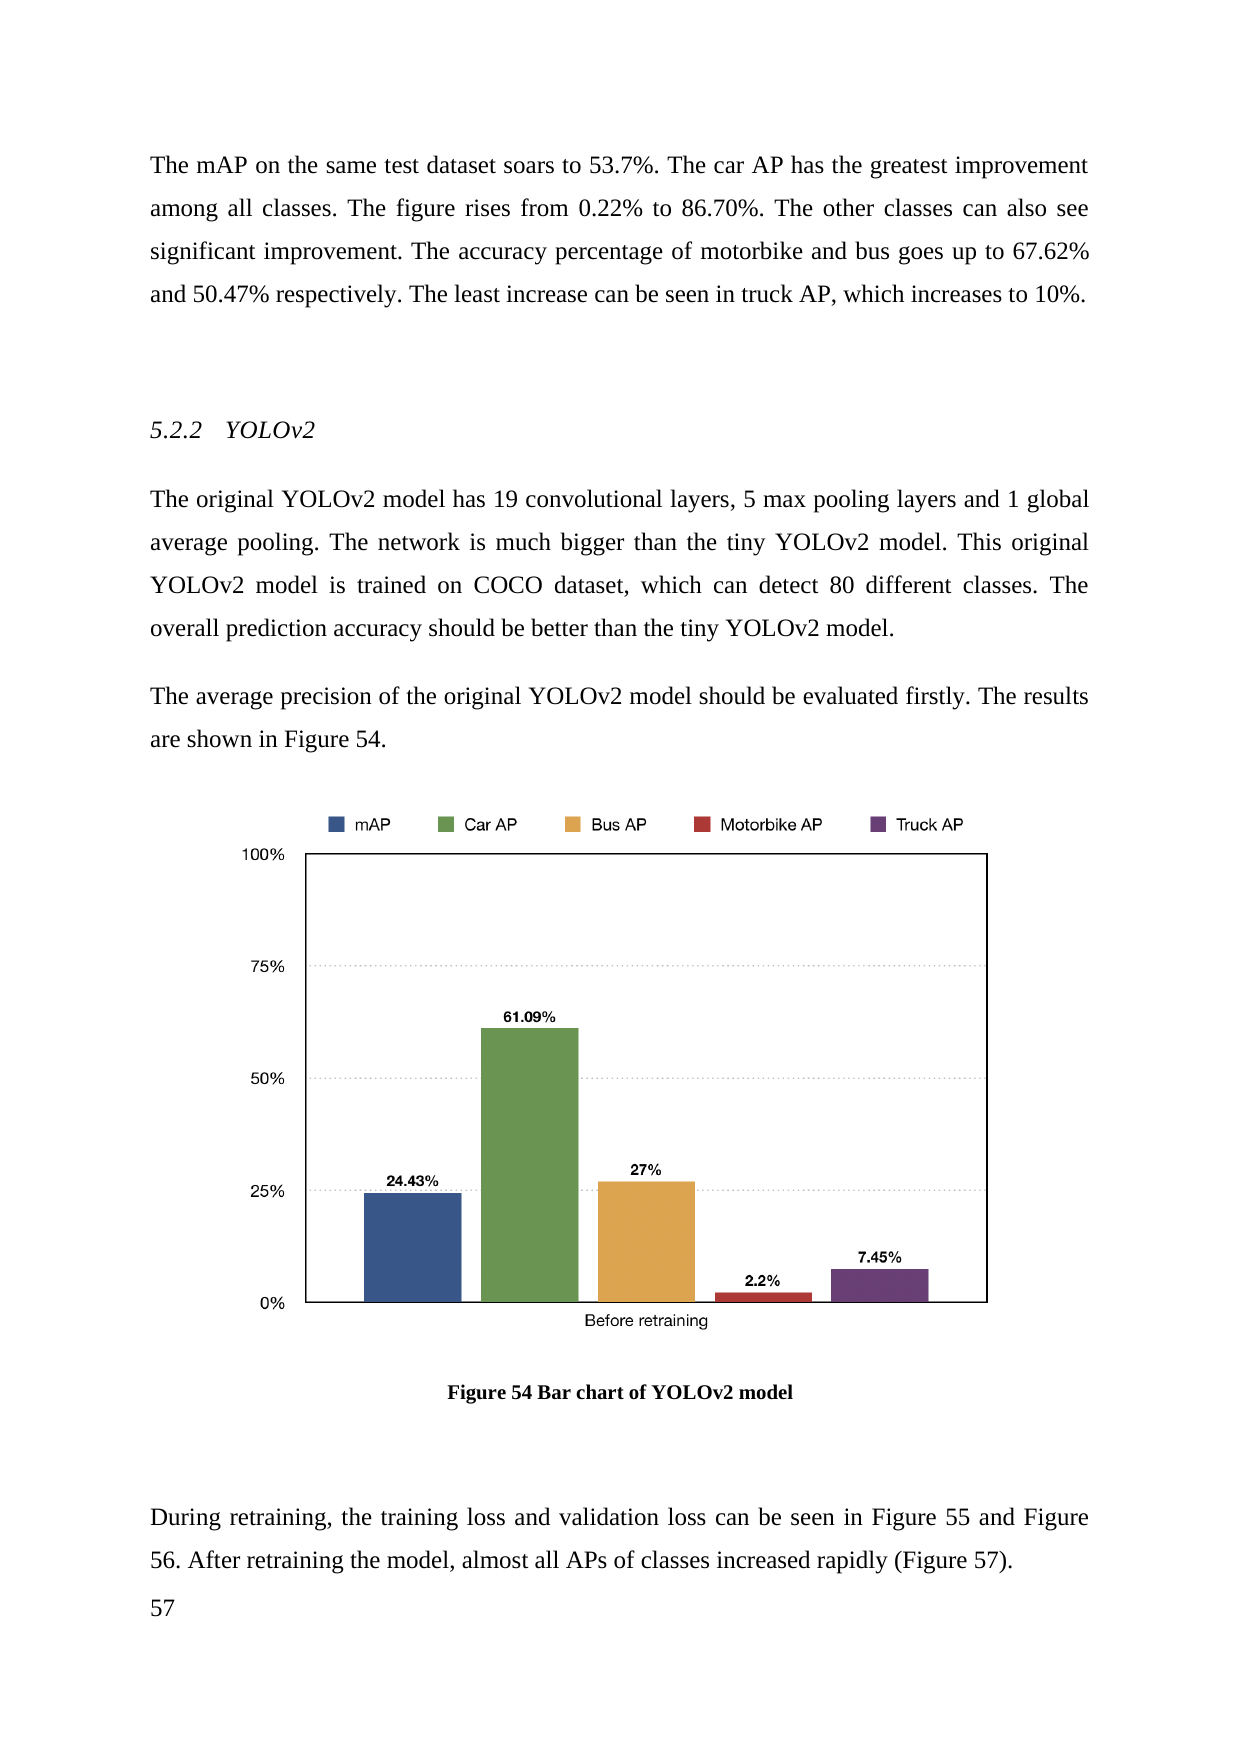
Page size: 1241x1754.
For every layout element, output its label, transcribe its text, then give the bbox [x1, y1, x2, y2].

text The original YOLOv2 model has 19 convolutional layers, 5 max pooling layers and 1 global average pooling. The network is much bigger than the tiny YOLOv2 model. This original YOLOv2 model is trained on COCO dataset, which can detect 80 different classes. The overall prediction accuracy should be better than the tiny YOLOv2 model. [150, 484, 1090, 642]
text During retraining, the training loss and validation loss can be seen in Figure 55 and Figure 56. After retraining the model, almost all APs of classes increased rapidly (Figure 57). [150, 1502, 1090, 1574]
subtitle YOLOv2 [150, 416, 1090, 444]
text The average precision of the original YOLOv2 model should be evaluated firstly. The results are shown in Figure 54. [150, 681, 1090, 753]
picture [238, 792, 1002, 1341]
text Figure 54 Bar chart of YOLOv2 model [150, 1380, 1090, 1404]
text The mAP on the same test dataset soars to 53.7%. The car AP has the greatest improvement among all classes. The figure rises from 0.22% to 86.70%. The other classes can also see significant improvement. The accuracy percentage of motorbike and bus goes up to 67.62% and 50.47% respectively. The least increase can be seen in truck AP, which increases to 10%. [150, 150, 1090, 308]
